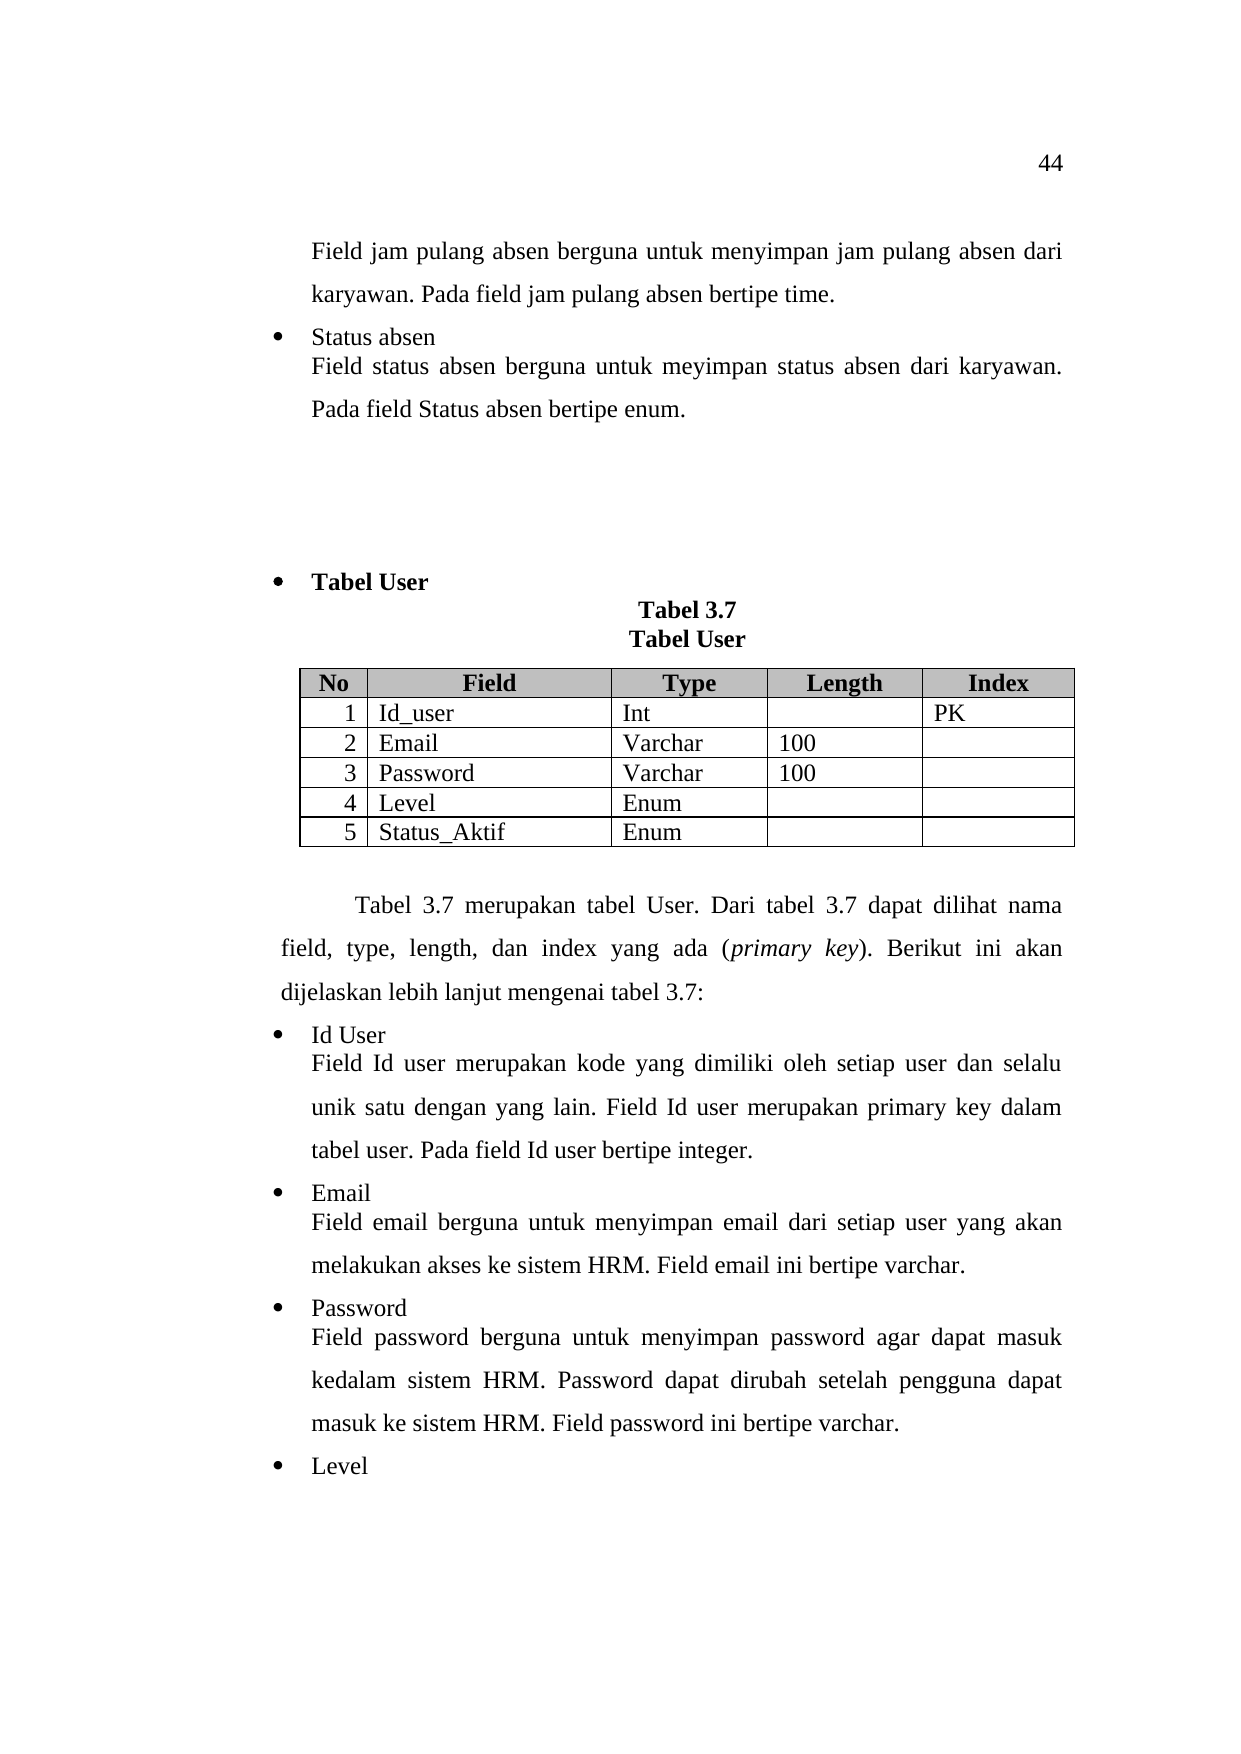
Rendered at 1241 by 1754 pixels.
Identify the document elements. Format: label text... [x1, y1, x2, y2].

list Email [274, 1178, 1063, 1207]
text Tabel User [311, 624, 1063, 653]
table_cell 100 [768, 728, 922, 757]
table_cell 2 [301, 728, 367, 757]
table_cell Password [368, 758, 611, 787]
list Tabel User [274, 567, 1063, 596]
text Tabel 3.7 merupakan tabel User. Dari tabel 3.7 dapat dilihat nama field, type, length, dan index yang ada (primary key). Berikut ini akan dijelaskan lebih lanjut mengenai tabel 3.7: [281, 890, 1063, 1005]
table_cell Varchar [612, 758, 767, 787]
table_cell [768, 698, 922, 727]
list Id User [274, 1020, 1063, 1048]
text Field Id user merupakan kode yang dimiliki oleh setiap user dan selalu unik satu dengan yang lain. Field Id user merupakan primary key dalam tabel user. Pada field Id user bertipe integer. [311, 1048, 1063, 1163]
table_cell Status_Aktif [368, 818, 611, 846]
table_cell PK [923, 698, 1074, 727]
table_cell [768, 818, 922, 846]
table_header Field [368, 669, 611, 697]
table_cell Varchar [612, 728, 767, 757]
list Level [274, 1451, 1063, 1480]
text Field status absen berguna untuk meyimpan status absen dari karyawan. Pada field Status absen bertipe enum. [311, 351, 1063, 423]
table_cell Id_user [368, 698, 611, 727]
table_cell 5 [301, 818, 367, 846]
table_header No [301, 669, 367, 697]
table_cell Int [612, 698, 767, 727]
table_cell [923, 758, 1074, 787]
table_cell Level [368, 788, 611, 816]
table_cell [923, 728, 1074, 757]
table_header Index [923, 669, 1074, 697]
text Field email berguna untuk menyimpan email dari setiap user yang akan melakukan akses ke sistem HRM. Field email ini bertipe varchar. [311, 1207, 1063, 1278]
table_cell 3 [301, 758, 367, 787]
table_cell [923, 818, 1074, 846]
list Status absen [274, 322, 1063, 351]
table_cell [923, 788, 1074, 816]
table_cell 1 [301, 698, 367, 727]
table_cell Email [368, 728, 611, 757]
list Password [274, 1293, 1063, 1322]
table_cell 4 [301, 788, 367, 816]
text Field jam pulang absen berguna untuk menyimpan jam pulang absen dari karyawan. Pada field jam pulang absen bertipe time. [311, 236, 1063, 308]
text Tabel 3.7 [311, 596, 1063, 624]
table_cell Enum [612, 788, 767, 816]
table_header Type [612, 669, 767, 697]
text Field password berguna untuk menyimpan password agar dapat masuk kedalam sistem HRM. Password dapat dirubah setelah pengguna dapat masuk ke sistem HRM. Field password ini bertipe varchar. [311, 1322, 1063, 1437]
table_cell 100 [768, 758, 922, 787]
table_cell [768, 788, 922, 816]
table_cell Enum [612, 818, 767, 846]
table_header Length [768, 669, 922, 697]
